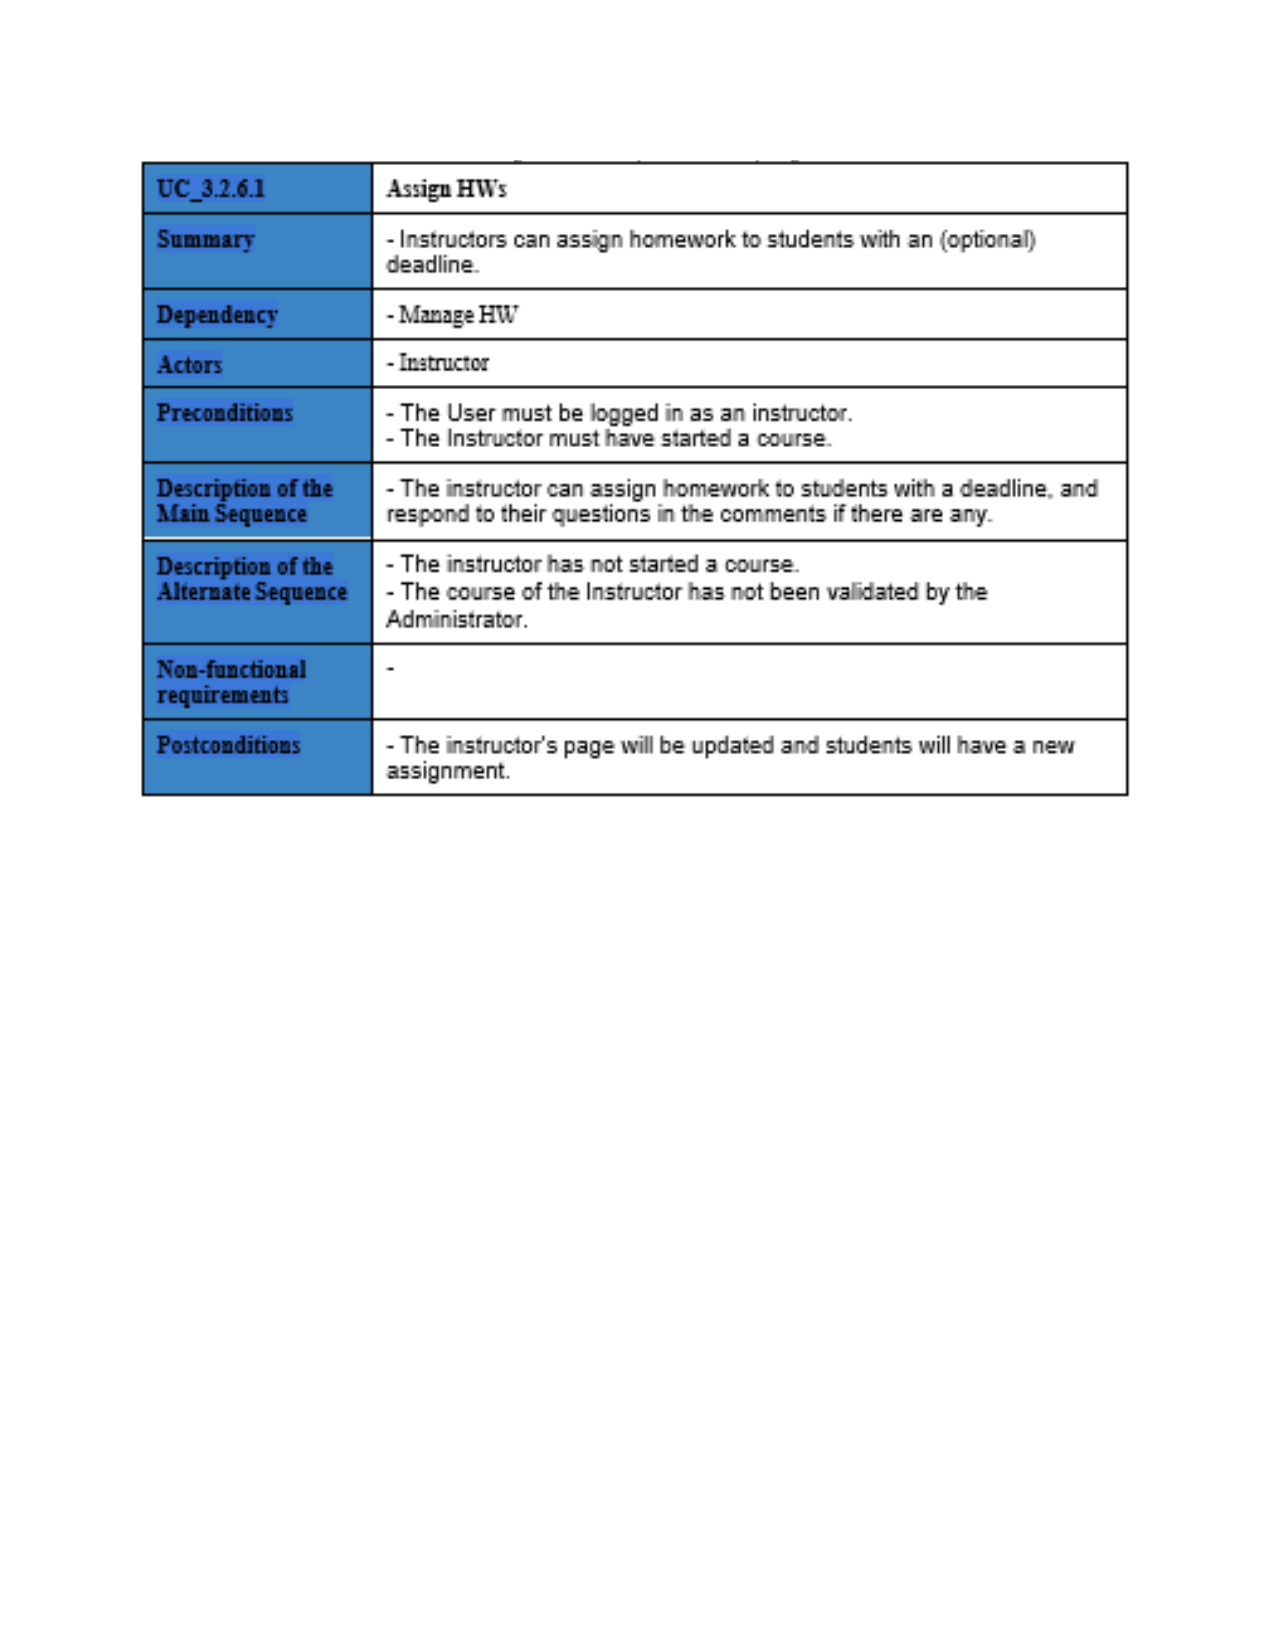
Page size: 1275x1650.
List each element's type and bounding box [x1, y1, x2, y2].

picture [140, 160, 1147, 812]
